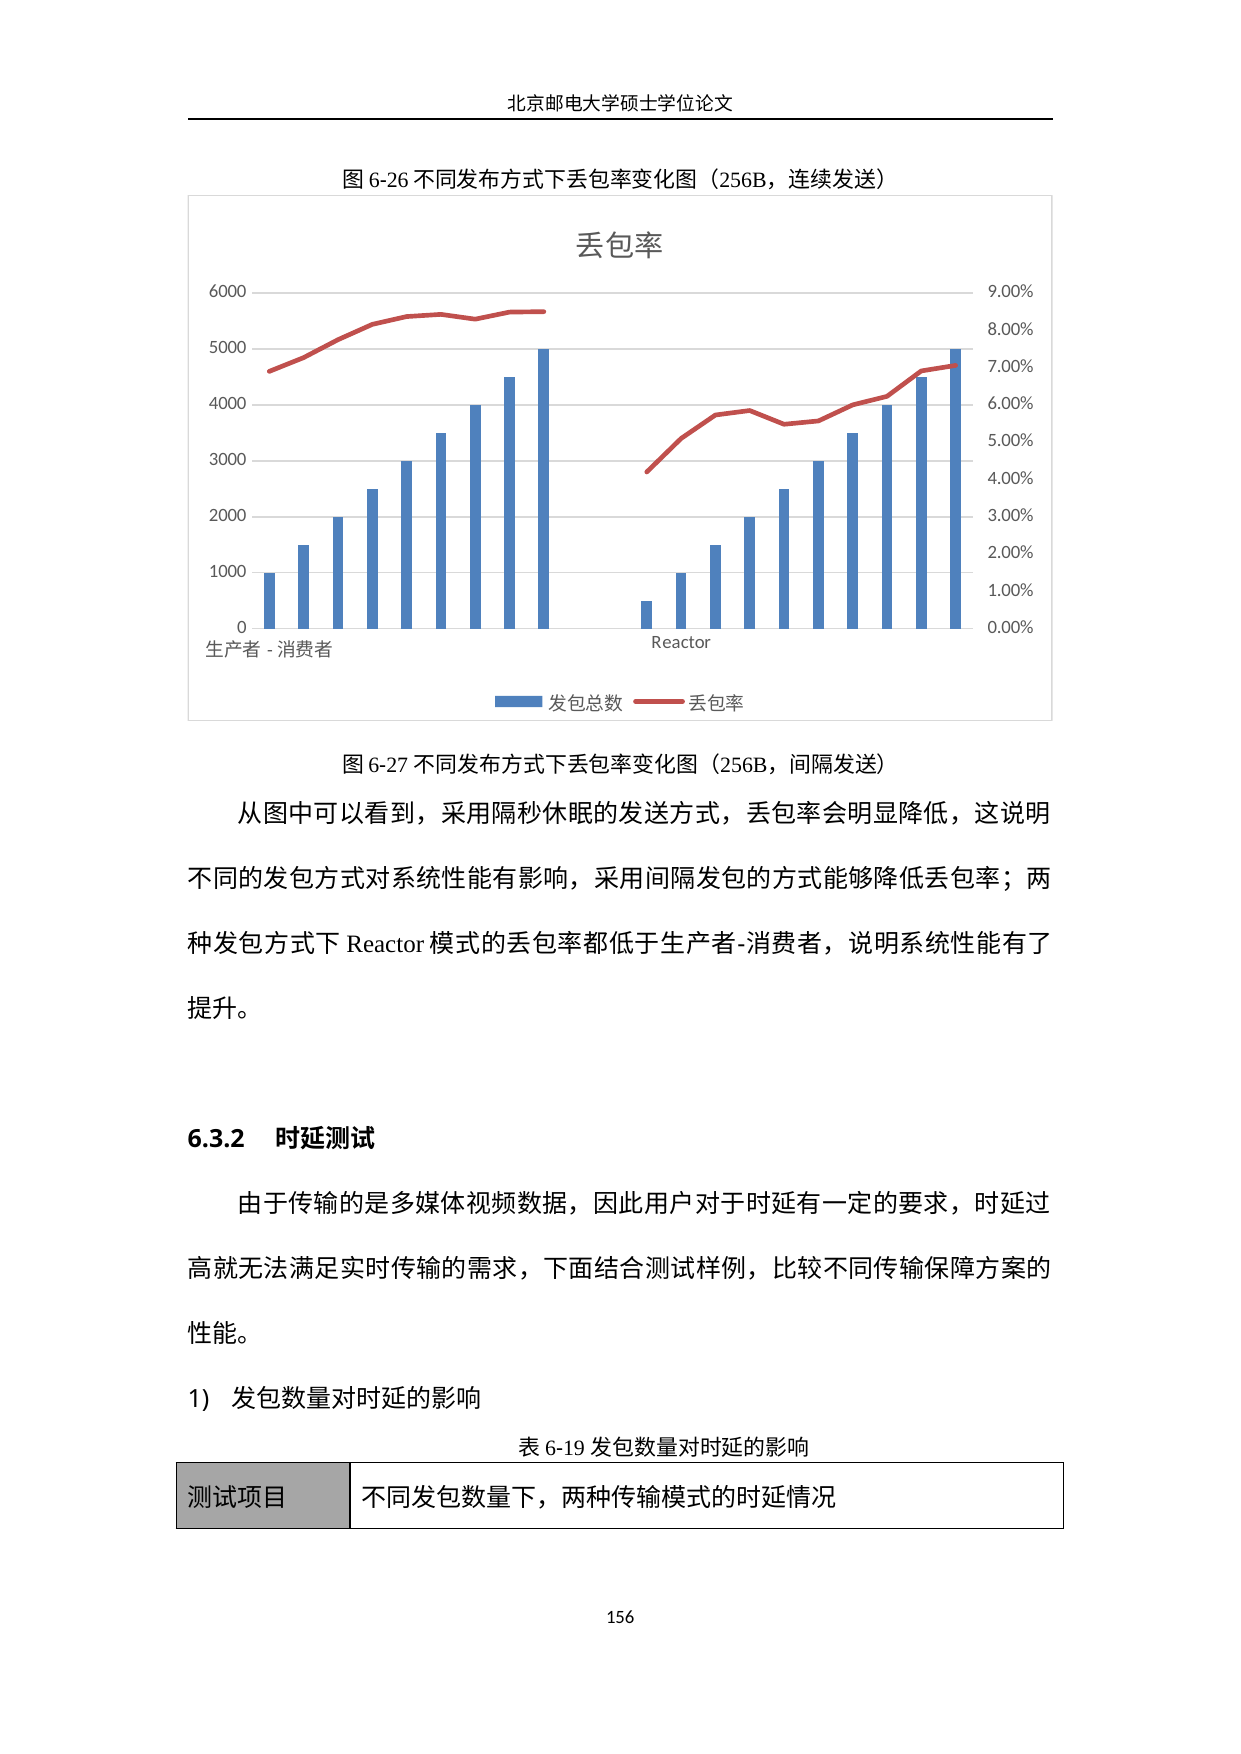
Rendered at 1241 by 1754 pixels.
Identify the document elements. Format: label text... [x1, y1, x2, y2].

text 图6-27 不同发布方式下丢包率变化图（256B，间隔发送） [187, 747, 1053, 779]
text 从图中可以看到，采用隔秒休眠的发送方式，丢包率会明显降低，这说明不同的发包方式对系统性能有影响，采用间隔发包的方式能够降低丢包率；两种发包方式下Reactor模式的丢包率都低于生产者-消费者，说明系统性能有了提升。 [187, 779, 1053, 1039]
list 发包数量对时延的影响 [187, 1364, 1053, 1429]
table_header 测试项目 [177, 1463, 349, 1528]
text 图6-26不同发布方式下丢包率变化图（256B，连续发送） [187, 162, 1053, 194]
list 时延测试 [187, 1104, 1053, 1169]
table_header 不同发包数量下，两种传输模式的时延情况 [351, 1463, 1063, 1528]
text 由于传输的是多媒体视频数据，因此用户对于时延有一定的要求，时延过高就无法满足实时传输的需求，下面结合测试样例，比较不同传输保障方案的性能。 [187, 1169, 1053, 1364]
text 表6-19 发包数量对时延的影响 [231, 1429, 1053, 1462]
